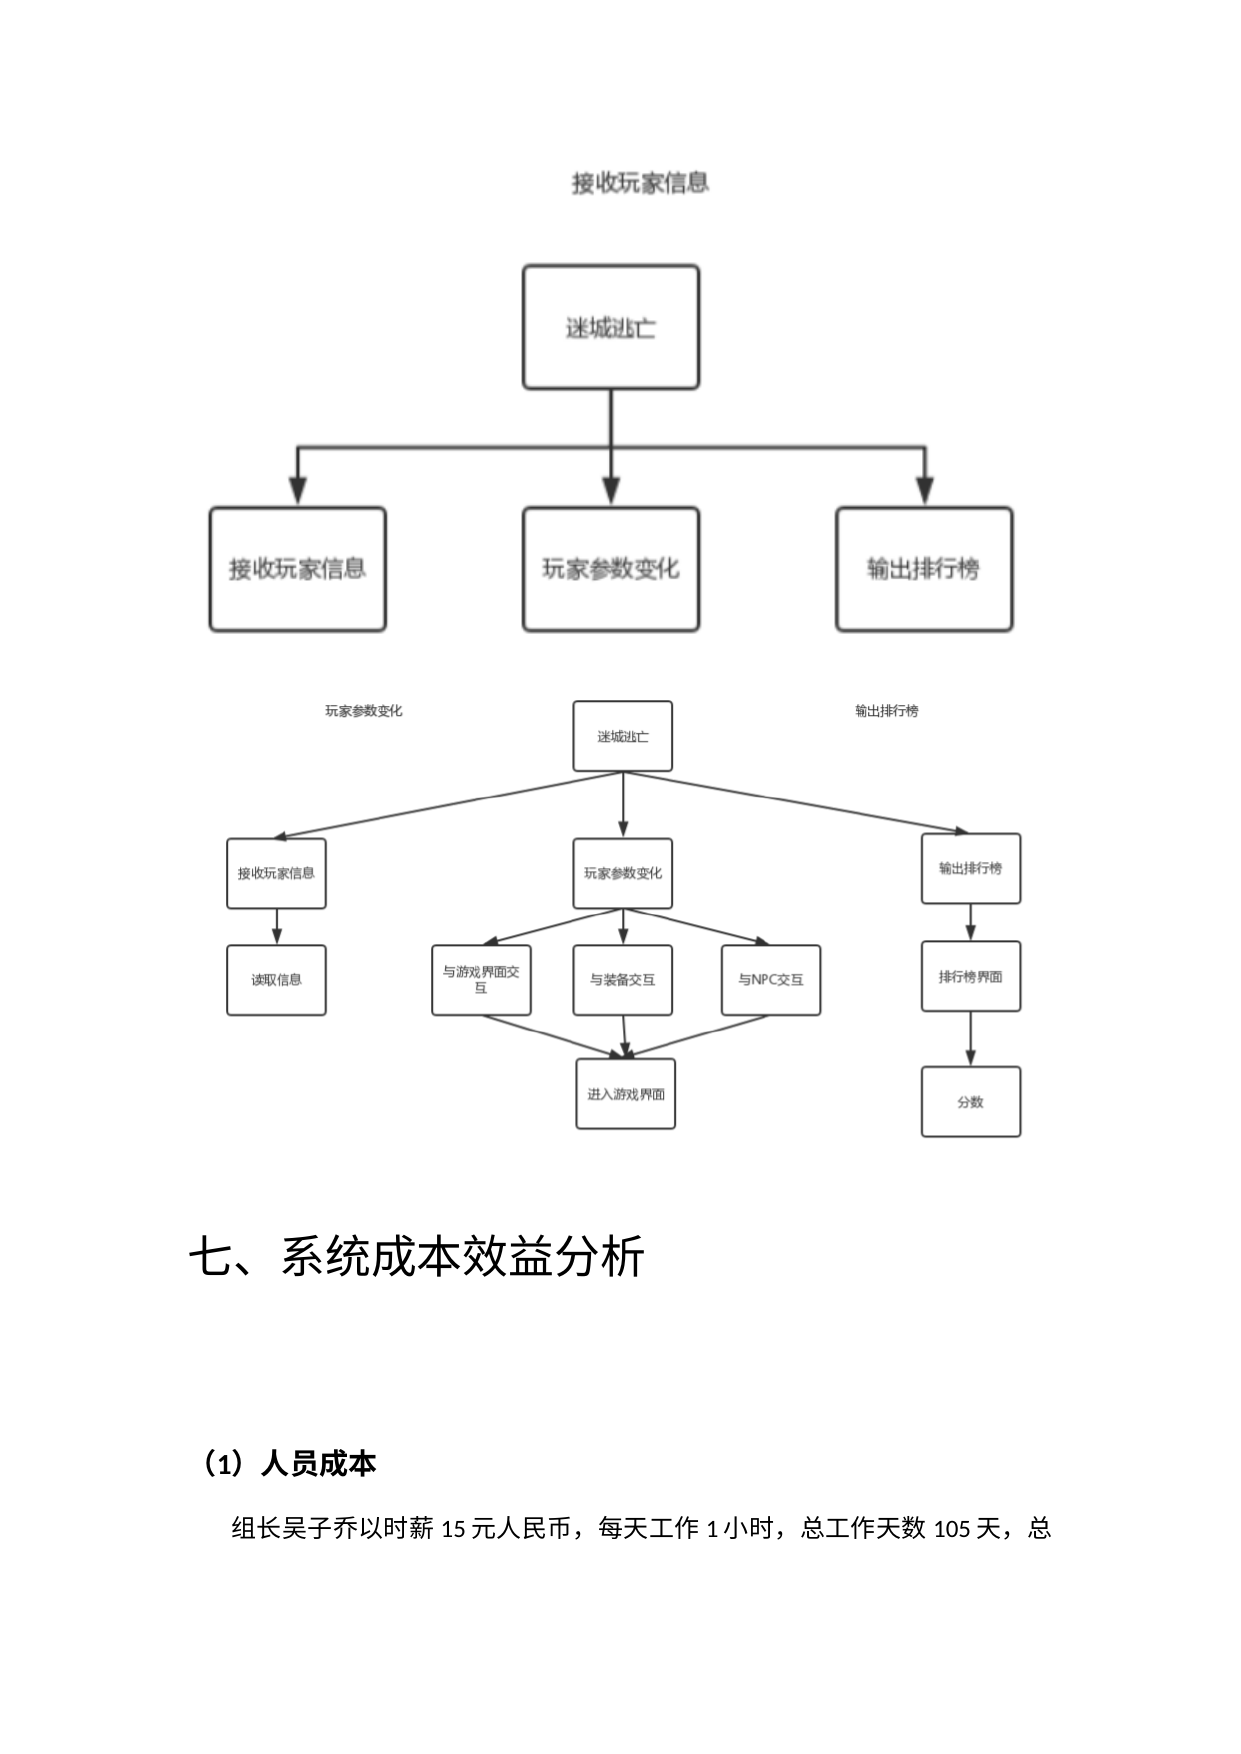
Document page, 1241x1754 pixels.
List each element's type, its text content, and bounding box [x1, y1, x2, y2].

picture [187, 682, 1053, 1148]
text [187, 1494, 1053, 1559]
subtitle 七、系统成本效益分析 [187, 1205, 1053, 1302]
picture [187, 162, 1050, 659]
text （1）人员成本 [187, 1429, 1053, 1494]
